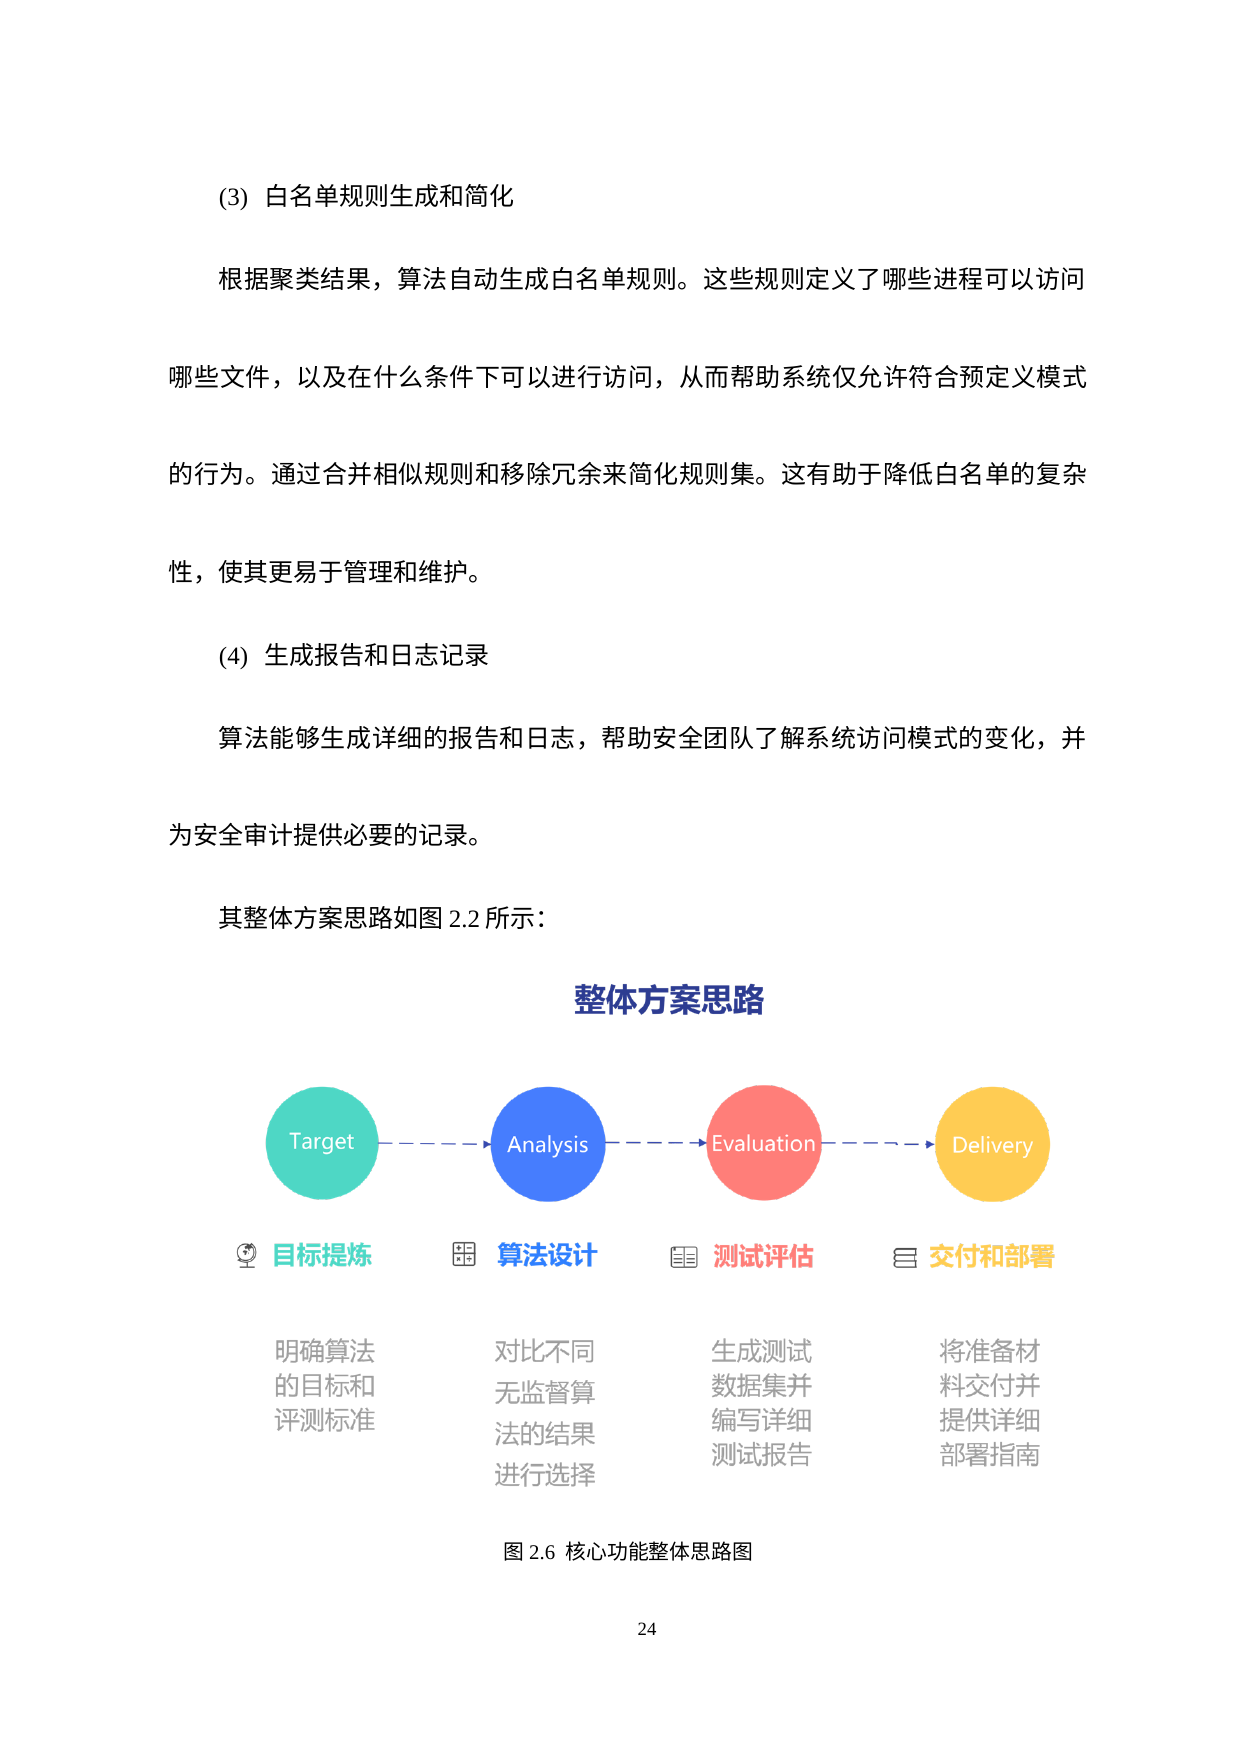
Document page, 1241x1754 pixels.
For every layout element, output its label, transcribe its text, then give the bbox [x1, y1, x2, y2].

text 算法能够生成详细的报告和日志，帮助安全团队了解系统访问模式的变化，并为安全审计提供必要的记录。 [169, 704, 1087, 866]
text 其整体方案思路如图2.2所示： [169, 884, 1087, 949]
picture [235, 967, 1072, 1515]
list 白名单规则生成和简化 [219, 162, 1087, 227]
list 生成报告和日志记录 [219, 621, 1087, 686]
text 根据聚类结果，算法自动生成白名单规则。这些规则定义了哪些进程可以访问哪些文件，以及在什么条件下可以进行访问，从而帮助系统仅允许符合预定义模式的行为。通过合并相似规则和移除冗余来简化规则集。这有助于降低白名单的复杂性，使其更易于管理和维护。 [169, 245, 1087, 603]
